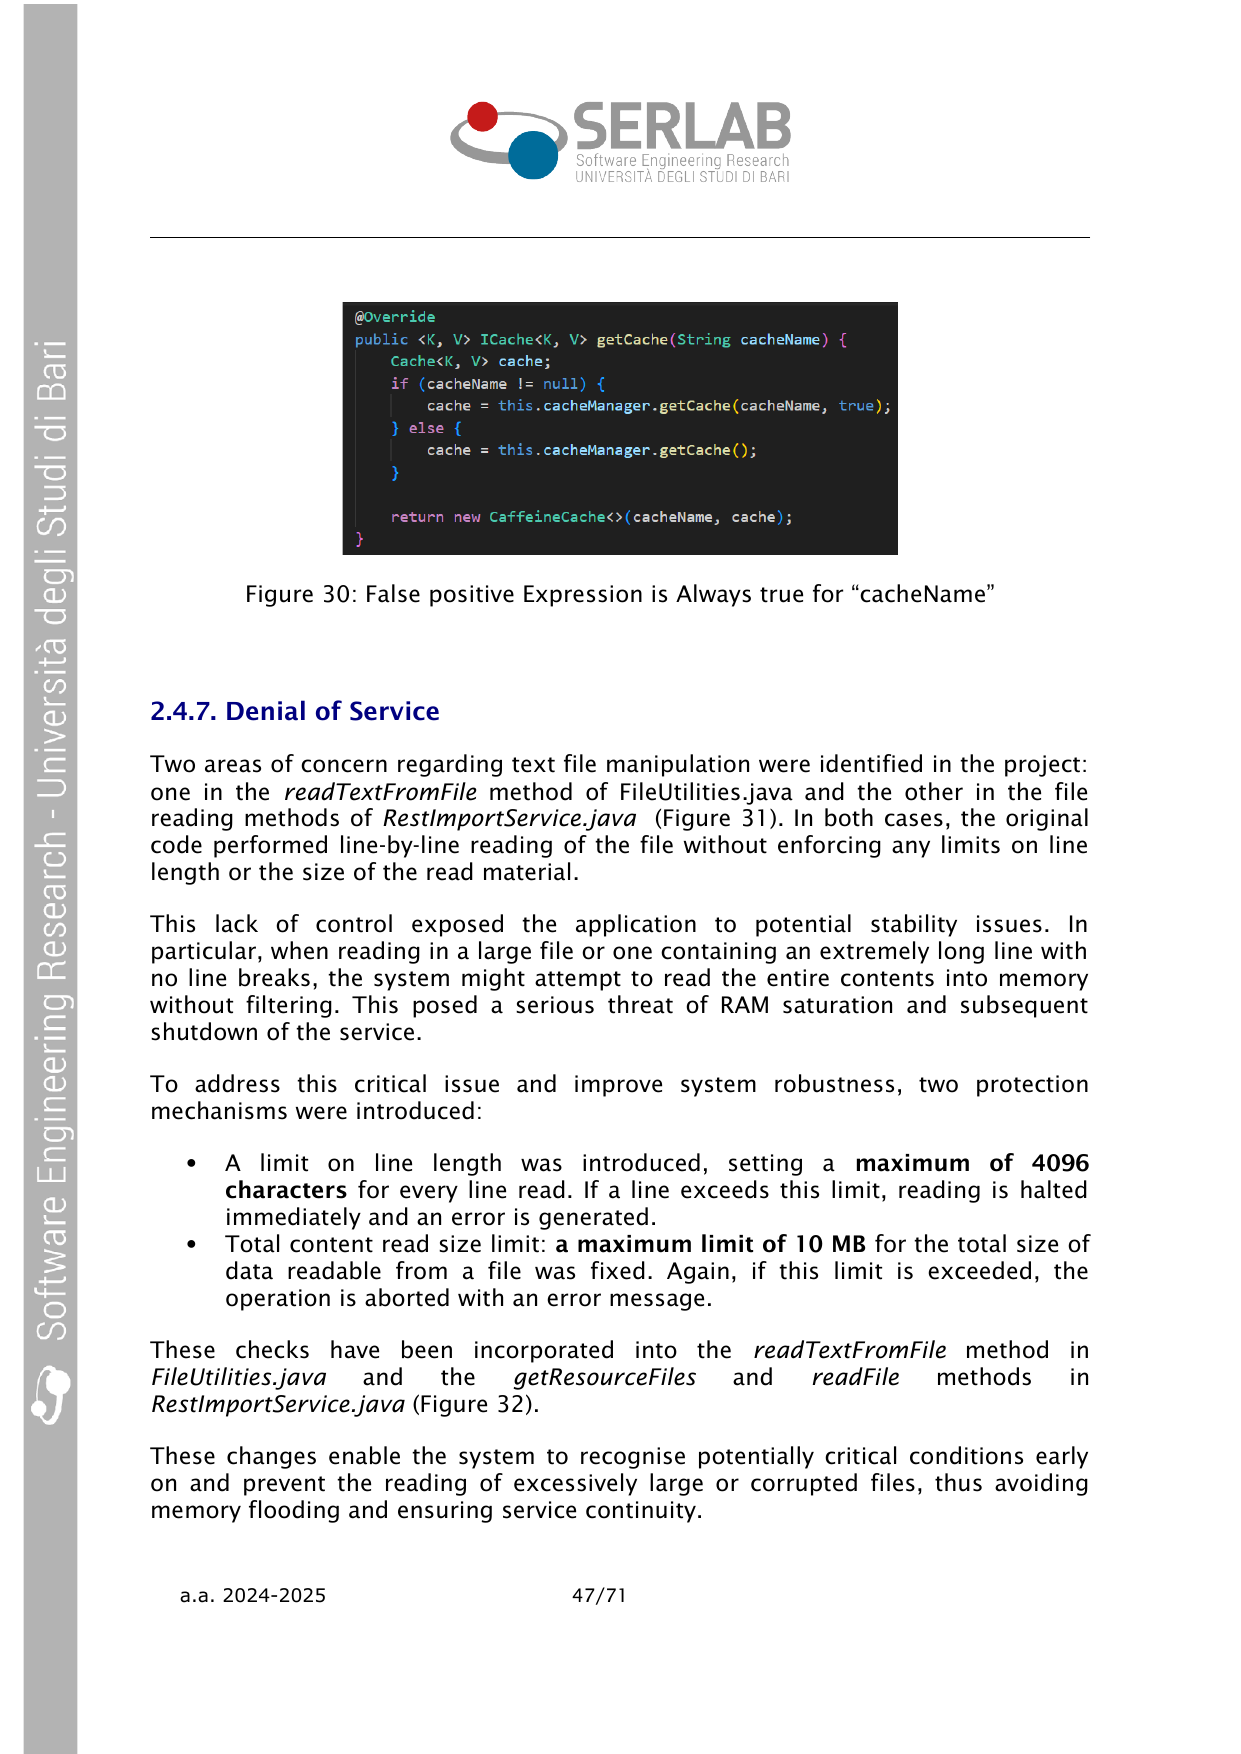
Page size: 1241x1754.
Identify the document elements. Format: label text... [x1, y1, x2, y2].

text Two areas of concern regarding text file manipulation were identified in the project: one in the readTextFromFile method of FileUtilities.java and the other in the file reading methods of RestImportService.java (Figure 28). In both cases, the original code performed line-by-line reading of the file without enforcing any limits on line length or the size of the read material. [150, 751, 1090, 886]
text These checks have been incorporated into the readTextFromFile method in FileUtilities.java and the getResourceFiles and readFile methods in RestImportService.java (Figure 29). [150, 1337, 1090, 1417]
text To address this critical issue and improve system robustness, two protection mechanisms were introduced: [150, 1071, 1090, 1124]
text This lack of control exposed the application to potential stability issues. In particular, when reading in a large file or one containing an extremely long line with no line breaks, the system might attempt to read the entire contents into memory without filtering. This posed a serious threat of RAM saturation and subsequent shutdown of the service. [150, 911, 1090, 1046]
picture [446, 100, 794, 184]
subtitle Denial of Service [150, 696, 1090, 726]
list A limit on line length was introduced, setting a maximum of 4096 characters for every line read. If a line exceeds this limit, reading is halted immediately and an error is generated. [187, 1149, 1090, 1231]
text These changes enable the system to recognise potentially critical conditions early on and prevent the reading of excessively large or corrupted files, thus avoiding memory flooding and ensuring service continuity. [150, 1442, 1090, 1523]
picture [23, 4, 78, 1754]
list Total content read size limit: a maximum limit of 10 MB for the total size of data readable from a file was fixed. Again, if this limit is exceeded, the operation is aborted with an error message. [187, 1231, 1090, 1312]
picture [342, 302, 898, 555]
text Figure 30: False positive Expression is Always true for “cacheName” [150, 580, 1090, 607]
